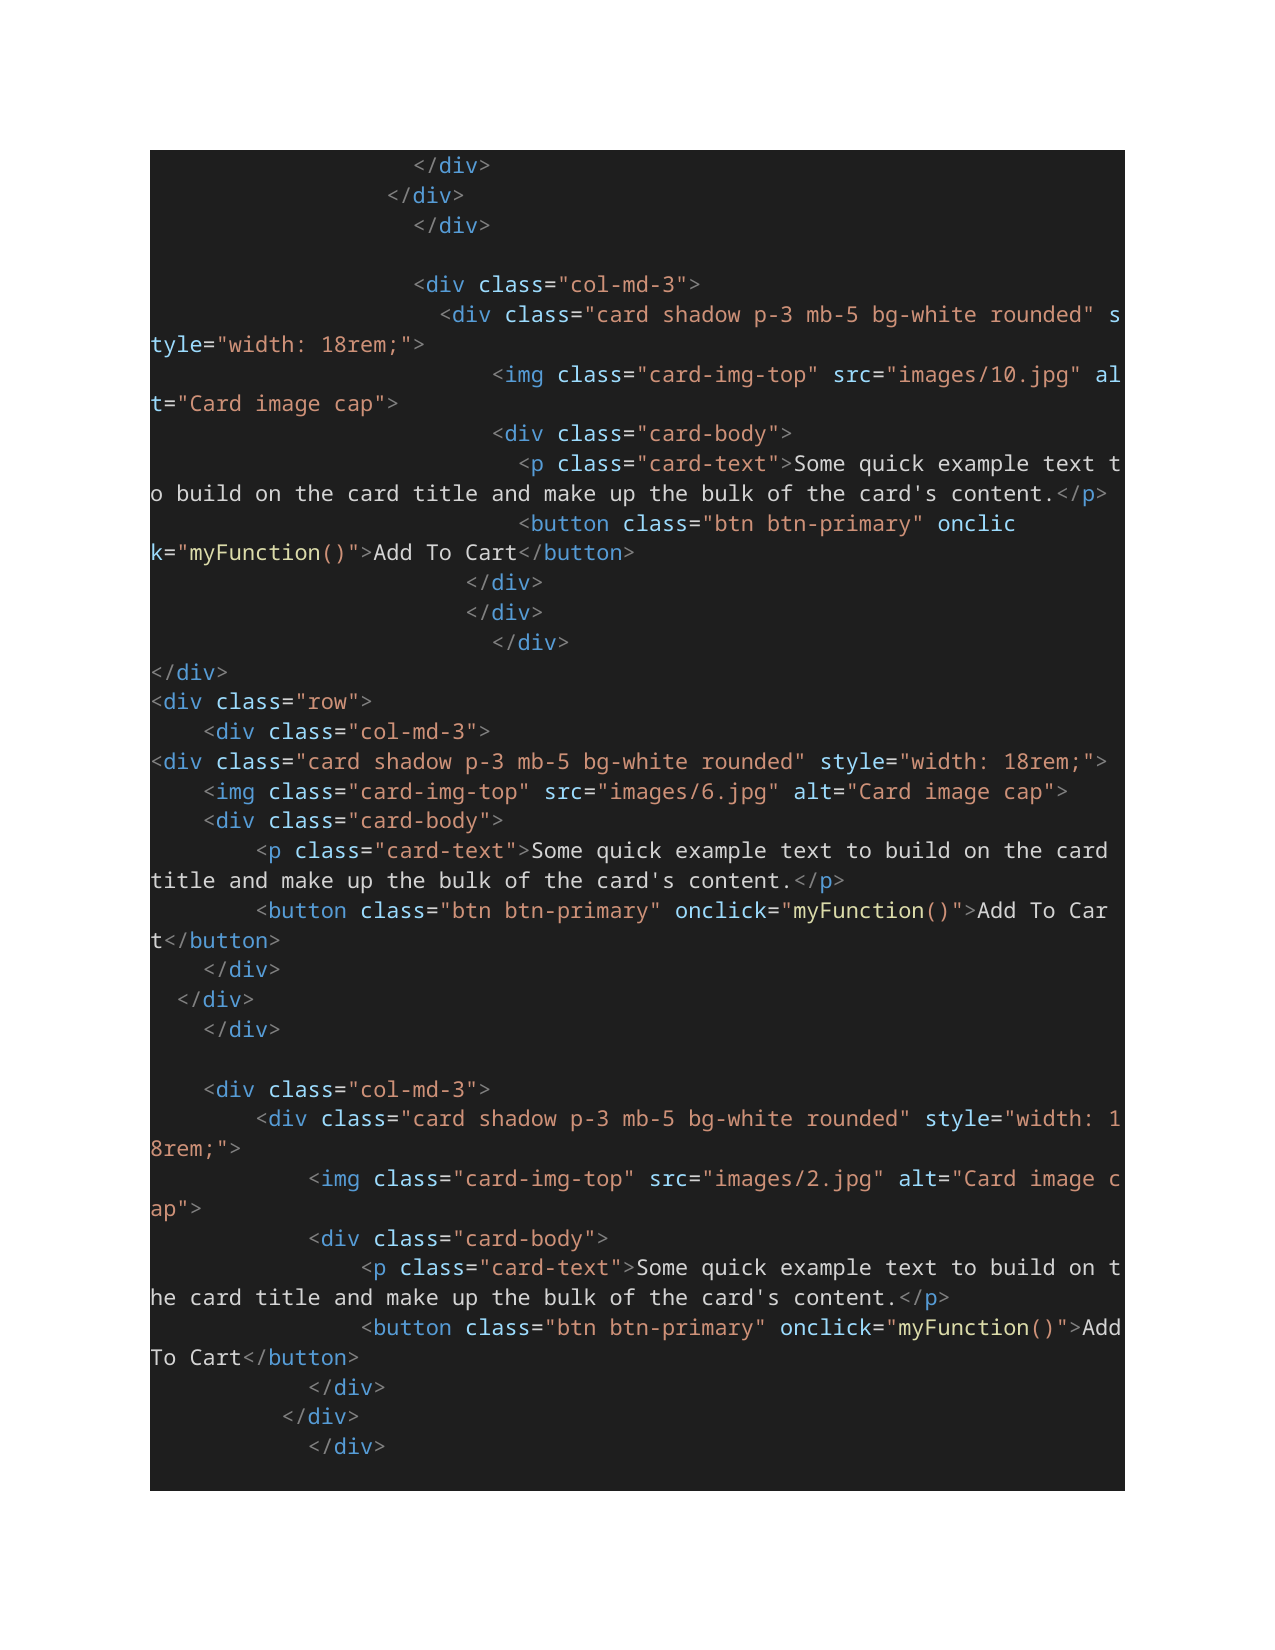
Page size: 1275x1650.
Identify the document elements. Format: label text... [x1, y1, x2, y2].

text <div class="col-md-3"> [150, 1073, 1125, 1103]
text </div> [150, 1401, 1125, 1431]
text <img class="card-img-top" src="images/10.jpg" alt="Card image cap"> [150, 358, 1125, 418]
text </div> [150, 1371, 1125, 1401]
text </div> [150, 209, 1125, 239]
text <div class="card shadow p-3 mb-5 bg-white rounded" style="width: 18rem;"> [150, 299, 1125, 358]
text <div class="card-body"> [150, 805, 1125, 835]
text <button class="btn btn-primary" onclick="myFunction()">Add To Cart</button> [150, 1312, 1125, 1371]
text </div> [150, 1014, 1125, 1044]
text <div class="card shadow p-3 mb-5 bg-white rounded" style="width: 18rem;"> [150, 1103, 1125, 1163]
text </div> [150, 984, 1125, 1014]
text <button class="btn btn-primary" onclick="myFunction()">Add To Cart</button> [150, 507, 1125, 567]
text <div class="row"> [150, 686, 1125, 716]
text </div> [150, 627, 1125, 656]
text <img class="card-img-top" src="images/6.jpg" alt="Card image cap"> [150, 776, 1125, 805]
text <p class="card-text">Some quick example text to build on the card title and make up the bulk of the card's content.</p> [150, 835, 1125, 895]
text <div class="col-md-3"> [150, 269, 1125, 299]
text <div class="card shadow p-3 mb-5 bg-white rounded" style="width: 18rem;"> [150, 746, 1125, 776]
text <p class="card-text">Some quick example text to build on the card title and make up the bulk of the card's content.</p> [150, 448, 1125, 507]
text </div> [150, 656, 1125, 686]
text </div> [150, 180, 1125, 209]
text <div class="col-md-3"> [150, 716, 1125, 746]
text <div class="card-body"> [150, 418, 1125, 448]
text </div> [150, 1431, 1125, 1461]
text </div> [150, 597, 1125, 627]
text <button class="btn btn-primary" onclick="myFunction()">Add To Cart</button> [150, 895, 1125, 954]
text </div> [150, 567, 1125, 597]
text <p class="card-text">Some quick example text to build on the card title and make up the bulk of the card's content.</p> [150, 1252, 1125, 1312]
text </div> [150, 150, 1125, 180]
text <img class="card-img-top" src="images/2.jpg" alt="Card image cap"> [150, 1163, 1125, 1222]
text <div class="card-body"> [150, 1222, 1125, 1252]
text </div> [150, 954, 1125, 984]
